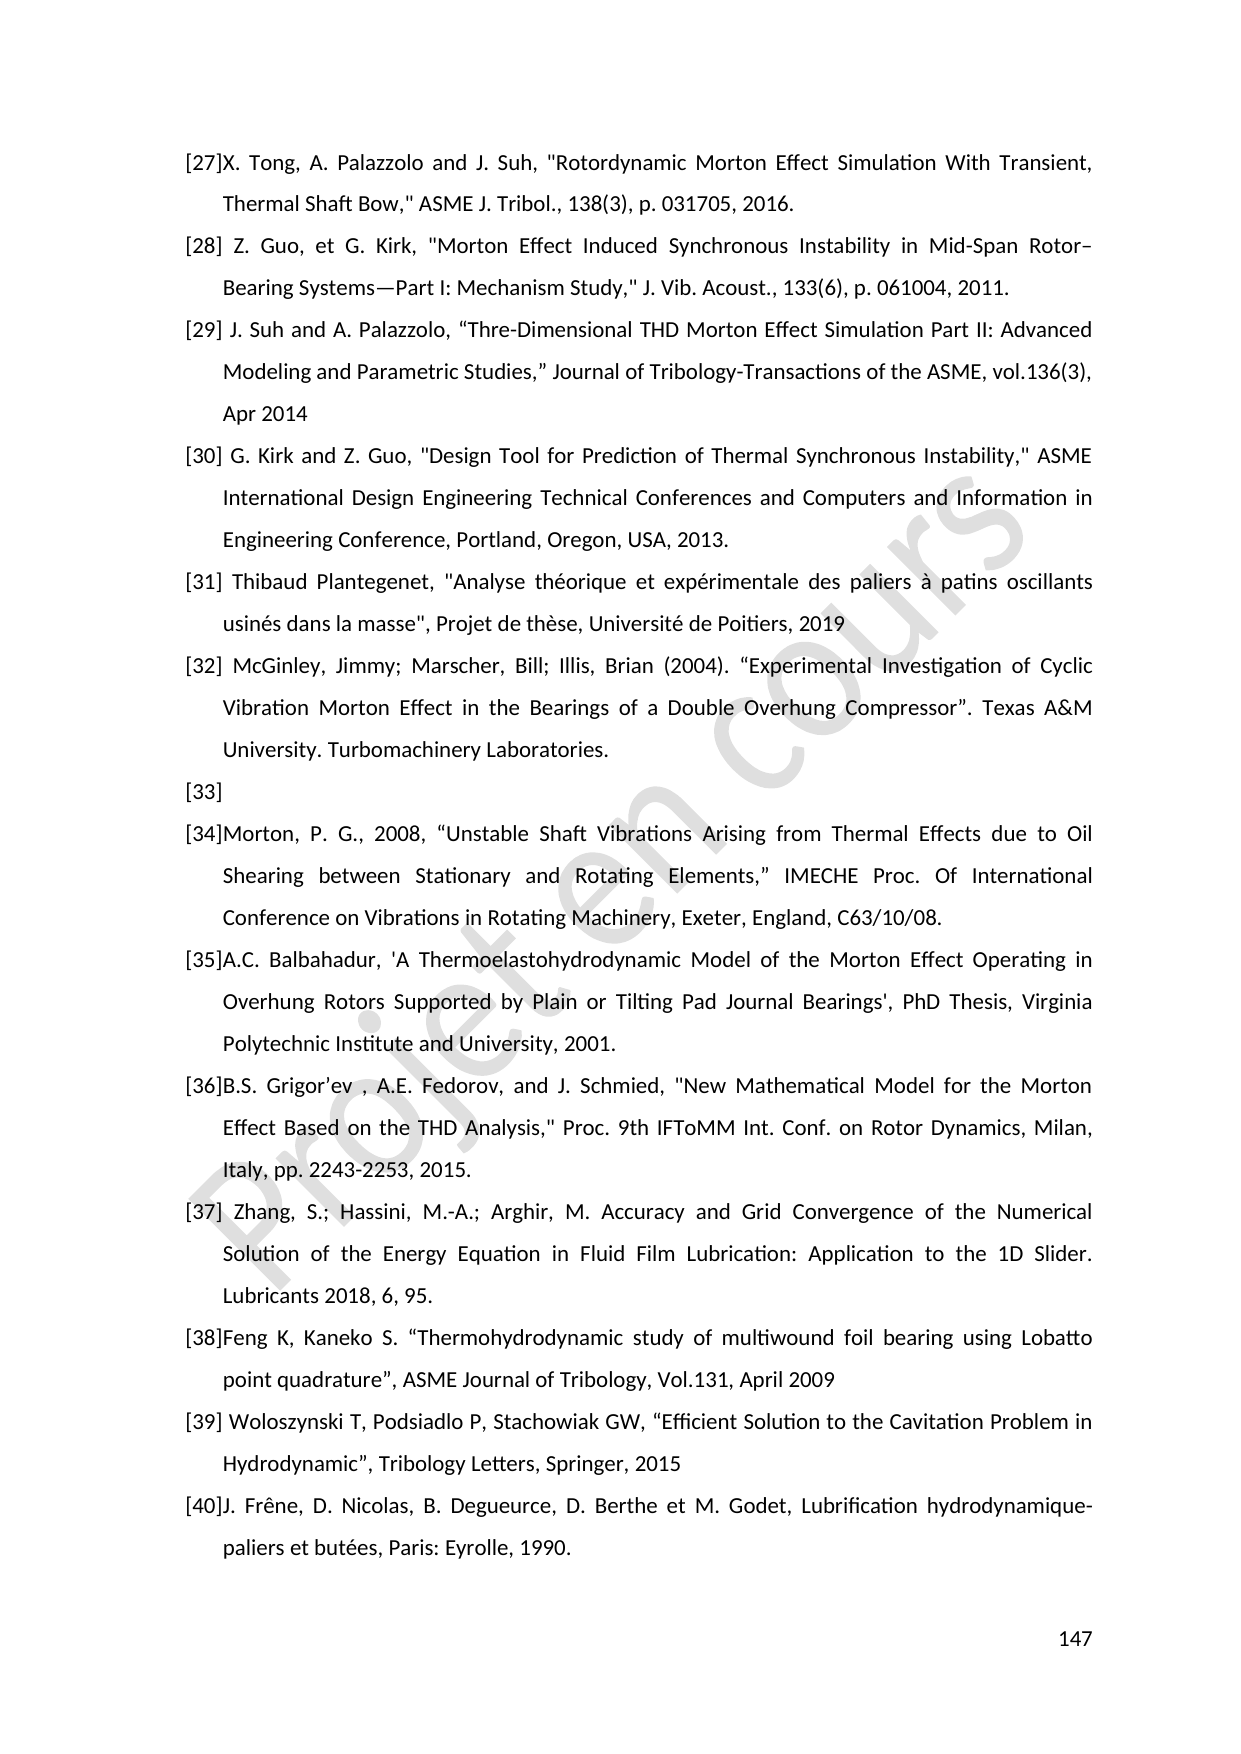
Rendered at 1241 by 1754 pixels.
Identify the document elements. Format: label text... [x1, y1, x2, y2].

list J. Suh and A. Palazzolo, “Thre-Dimensional THD Morton Effect Simulation Part II: Advanced Modeling and Parametric Studies,” Journal of Tribology-Transactions of the ASME, vol.136(3), Apr 2014 [185, 316, 1093, 427]
list B.S. Grigor’ev , A.E. Fedorov, and J. Schmied, "New Mathematical Model for the Morton Effect Based on the THD Analysis," Proc. 9th IFToMM Int. Conf. on Rotor Dynamics, Milan, Italy, pp. 2243-2253, 2015. [185, 1071, 1093, 1183]
list A.C. Balbahadur, 'A Thermoelastohydrodynamic Model of the Morton Effect Operating in Overhung Rotors Supported by Plain or Tilting Pad Journal Bearings', PhD Thesis, Virginia Polytechnic Institute and University, 2001. [185, 945, 1093, 1057]
list Morton, P. G., 2008, “Unstable Shaft Vibrations Arising from Thermal Effects due to Oil Shearing between Stationary and Rotating Elements,” IMECHE Proc. Of International Conference on Vibrations in Rotating Machinery, Exeter, England, C63/10/08. [185, 819, 1093, 931]
list J. Frêne, D. Nicolas, B. Degueurce, D. Berthe et M. Godet, Lubrification hydrodynamique- paliers et butées, Paris: Eyrolle, 1990. [185, 1491, 1093, 1561]
list Feng K, Kaneko S. “Thermohydrodynamic study of multiwound foil bearing using Lobatto point quadrature”, ASME Journal of Tribology, Vol.131, April 2009 [185, 1323, 1093, 1393]
list McGinley, Jimmy; Marscher, Bill; Illis, Brian (2004). “Experimental Investigation of Cyclic Vibration Morton Effect in the Bearings of a Double Overhung Compressor”. Texas A&M University. Turbomachinery Laboratories. [185, 651, 1093, 763]
list Thibaud Plantegenet, "Analyse théorique et expérimentale des paliers à patins oscillants usinés dans la masse", Projet de thèse, Université de Poitiers, 2019 [185, 567, 1093, 637]
list Z. Guo, et G. Kirk, "Morton Effect Induced Synchronous Instability in Mid-Span Rotor–Bearing Systems—Part I: Mechanism Study," J. Vib. Acoust., 133(6), p. 061004, 2011. [185, 232, 1093, 302]
list Zhang, S.; Hassini, M.-A.; Arghir, M. Accuracy and Grid Convergence of the Numerical Solution of the Energy Equation in Fluid Film Lubrication: Application to the 1D Slider. Lubricants 2018, 6, 95. [185, 1197, 1093, 1309]
list G. Kirk and Z. Guo, "Design Tool for Prediction of Thermal Synchronous Instability," ASME International Design Engineering Technical Conferences and Computers and Information in Engineering Conference, Portland, Oregon, USA, 2013. [185, 441, 1093, 553]
list X. Tong, A. Palazzolo and J. Suh, "Rotordynamic Morton Effect Simulation With Transient, Thermal Shaft Bow," ASME J. Tribol., 138(3), p. 031705, 2016. [185, 148, 1093, 218]
list Woloszynski T, Podsiadlo P, Stachowiak GW, “Efficient Solution to the Cavitation Problem in Hydrodynamic”, Tribology Letters, Springer, 2015 [185, 1407, 1093, 1477]
